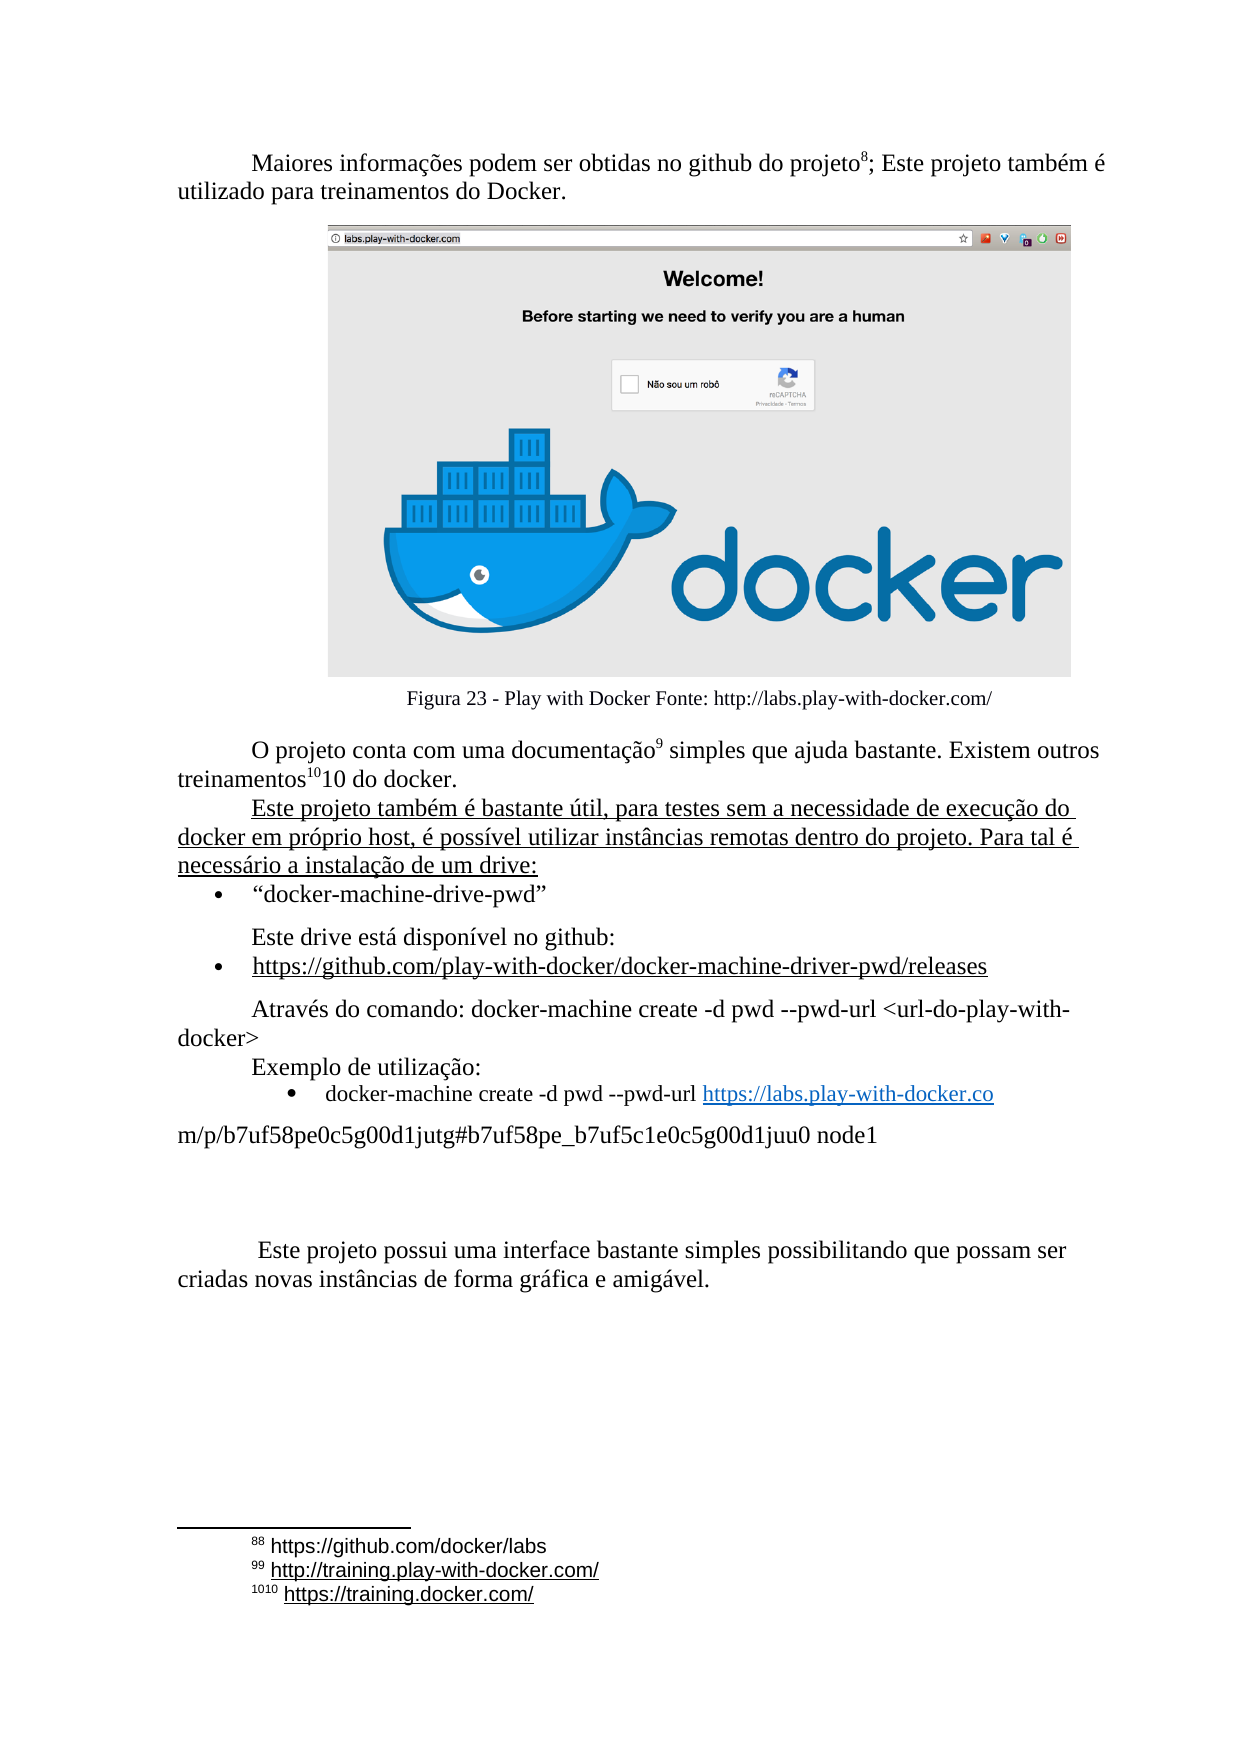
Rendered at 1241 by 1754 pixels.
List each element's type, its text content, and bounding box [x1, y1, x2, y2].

text Através do comando: docker-machine create -d pwd --pwd-url <url-do-play-with-docker> [177, 994, 1107, 1052]
list docker-machine create -d pwd --pwd-url https://labs.play-with-docker.co [288, 1080, 1107, 1107]
text m/p/b7uf58pe0c5g00d1jutg#b7uf58pe_b7uf5c1e0c5g00d1juu0 node1 [177, 1120, 1107, 1149]
text Este projeto também é bastante útil, para testes sem a necessidade de execução do docker em próprio host, é possível utilizar instâncias remotas dentro do projeto. Para tal é necessário a instalação de um drive: [177, 793, 1107, 879]
picture [327, 225, 1071, 677]
text Exemplo de utilização: [177, 1052, 1107, 1080]
text Maiores informações podem ser obtidas no github do projeto8; Este projeto também é utilizado para treinamentos do Docker. [177, 148, 1107, 205]
list “docker-machine-drive-pwd” [215, 879, 1107, 908]
text O projeto conta com uma documentação9 simples que ajuda bastante. Existem outros treinamentos10 do docker. [177, 735, 1107, 793]
text Este drive está disponível no github: [177, 922, 1107, 951]
text Este projeto possui uma interface bastante simples possibilitando que possam ser criadas novas instâncias de forma gráfica e amigável. [177, 1235, 1107, 1292]
list https://github.com/play-with-docker/docker-machine-driver-pwd/releases [215, 951, 1107, 980]
